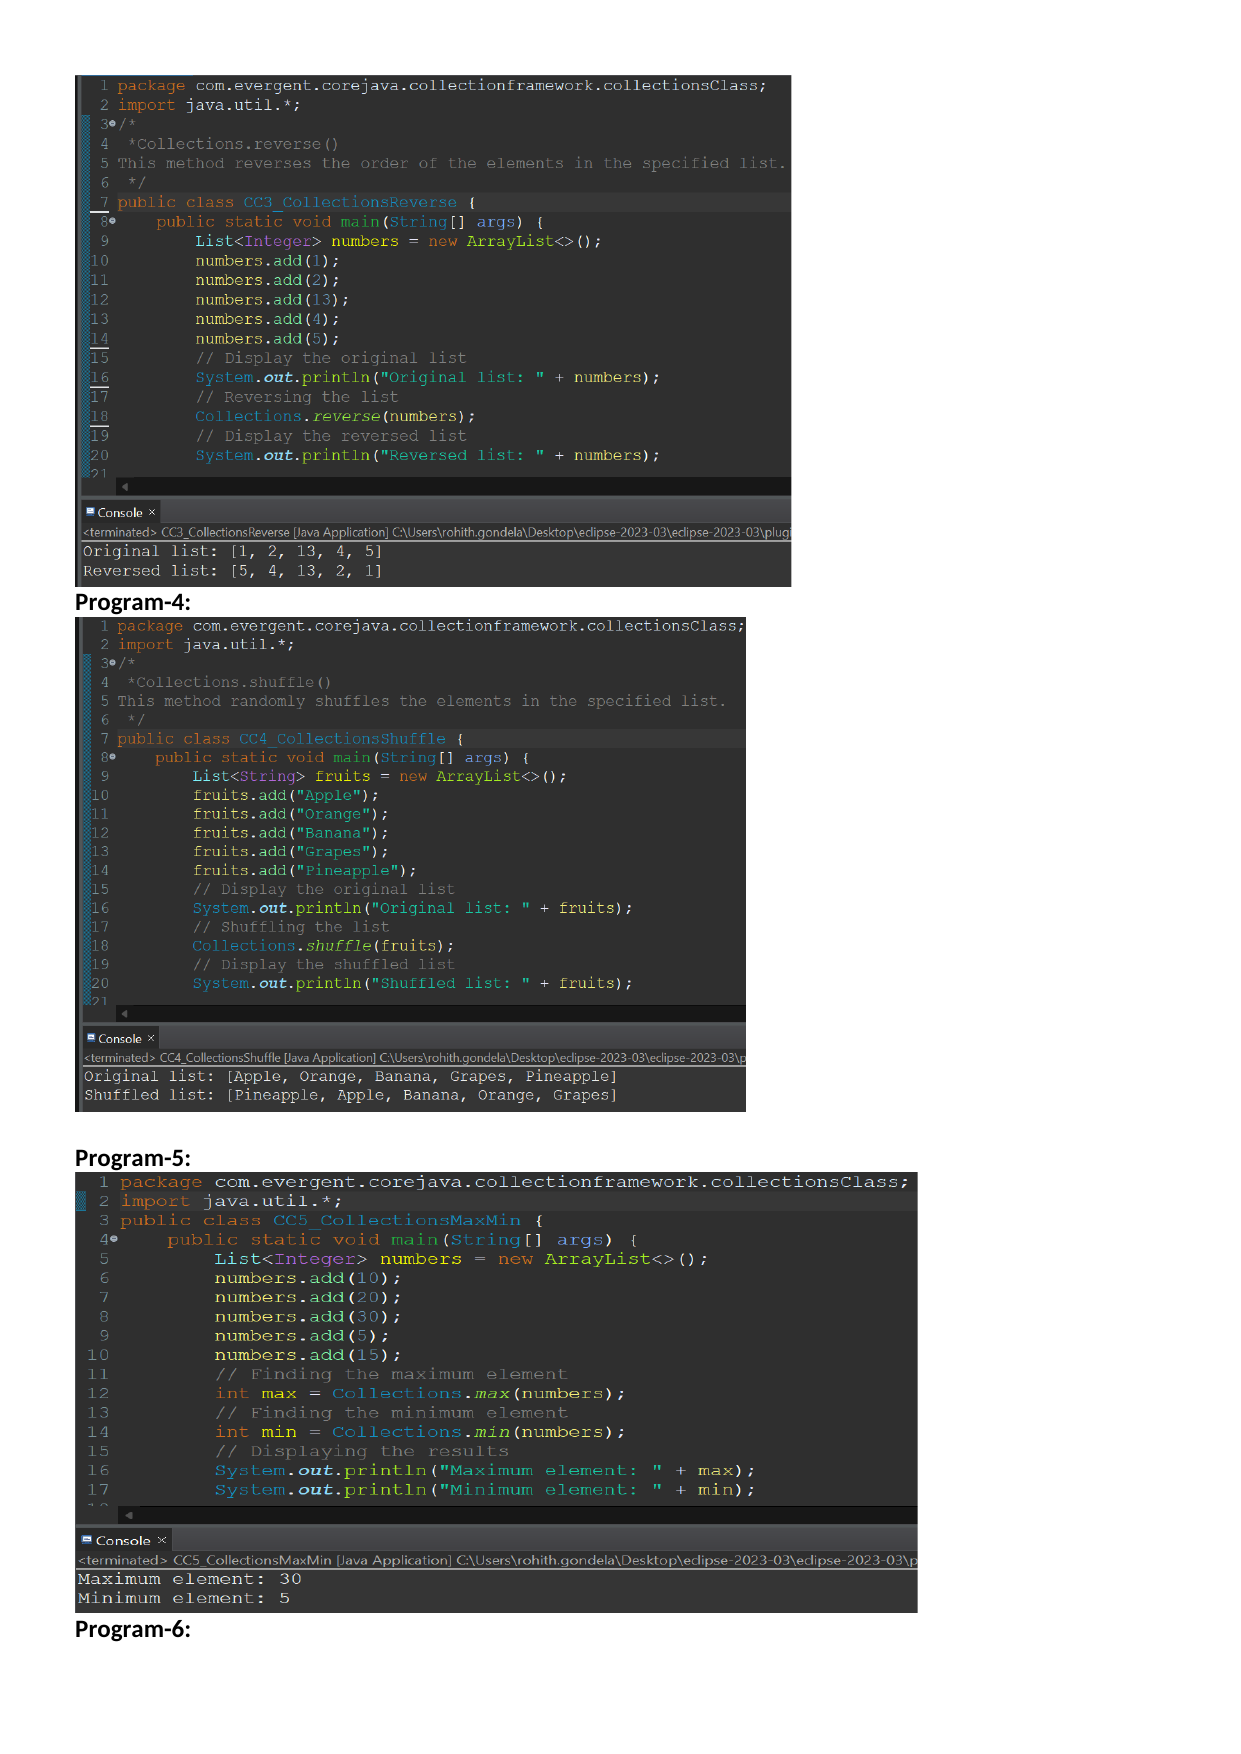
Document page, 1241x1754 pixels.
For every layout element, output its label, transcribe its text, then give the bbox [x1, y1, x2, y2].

list Program-5: [75, 1142, 1165, 1173]
list Program-4: [75, 586, 1165, 617]
list Program-6: [75, 1613, 1165, 1643]
picture [75, 75, 792, 587]
picture [75, 617, 746, 1112]
picture [75, 1172, 918, 1613]
